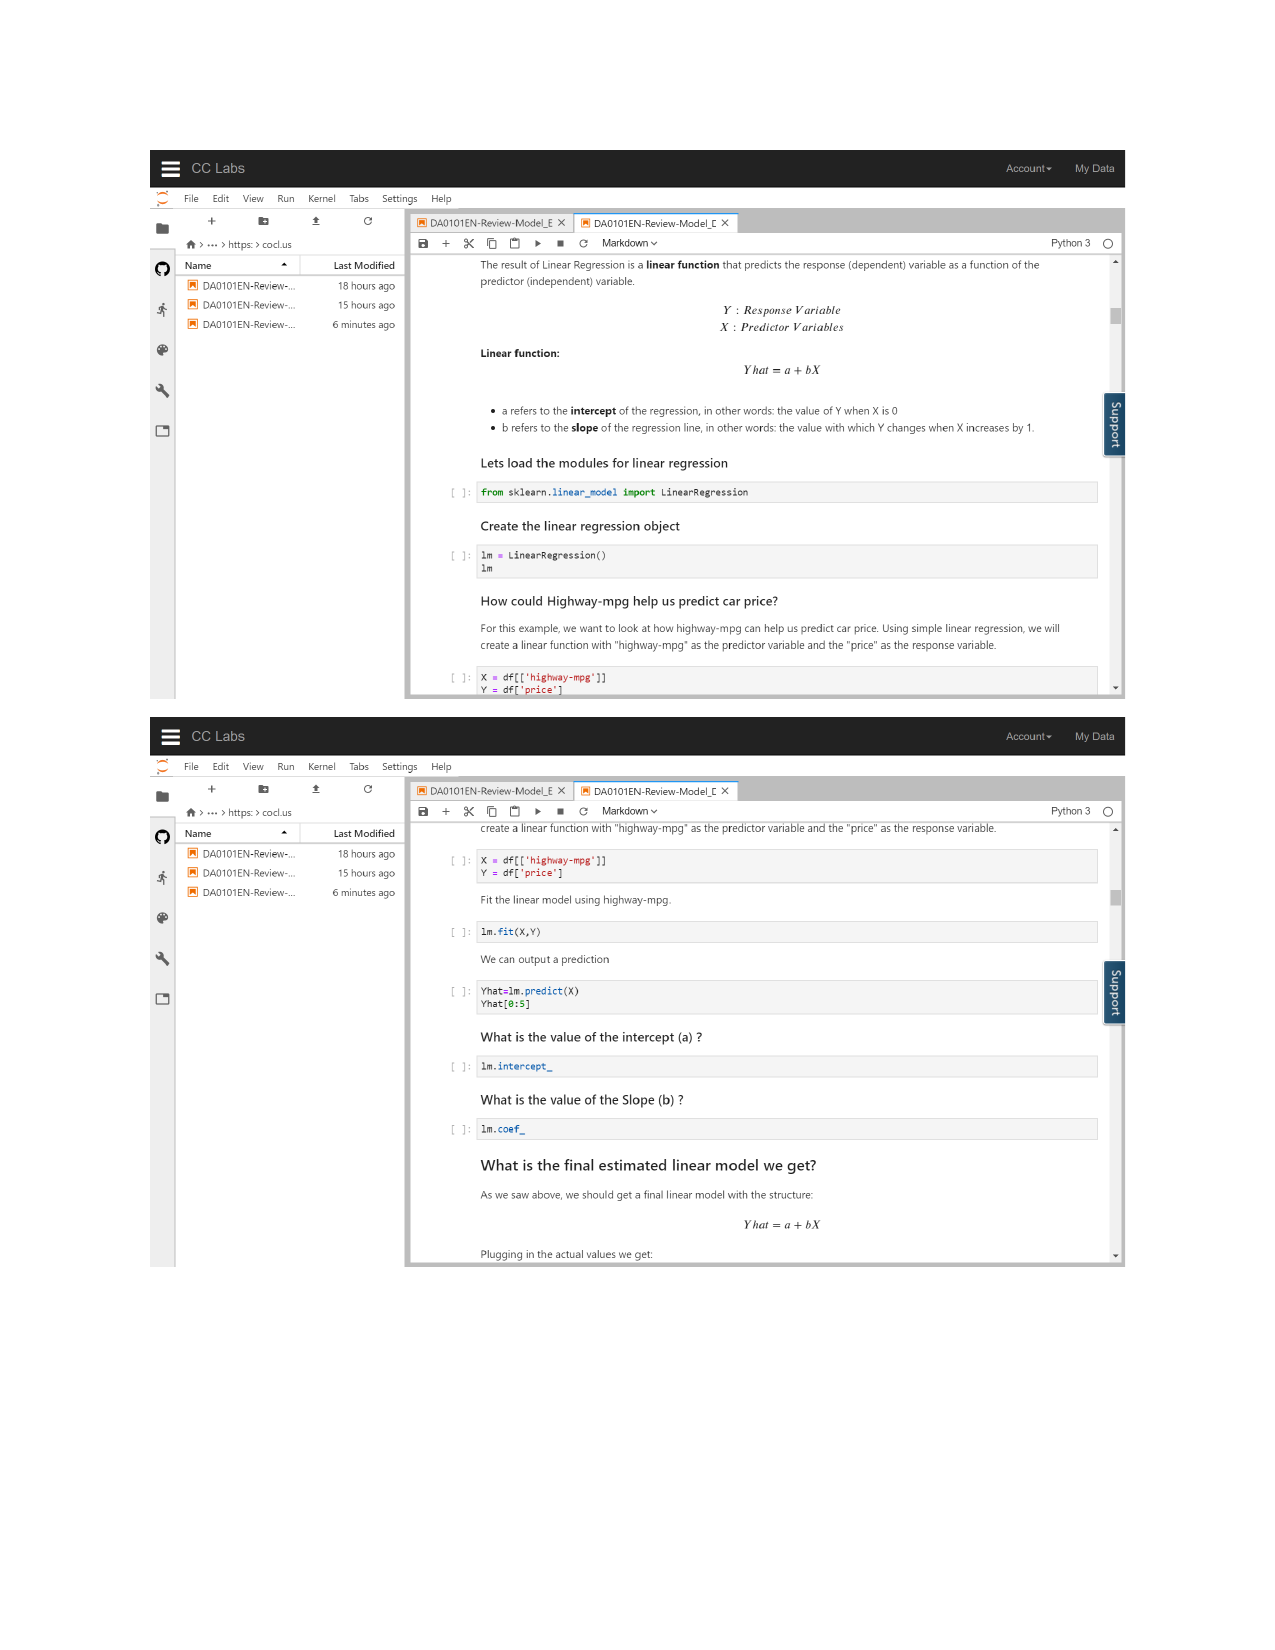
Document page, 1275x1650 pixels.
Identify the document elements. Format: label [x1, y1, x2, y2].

picture [150, 717, 1125, 1267]
picture [150, 150, 1125, 699]
